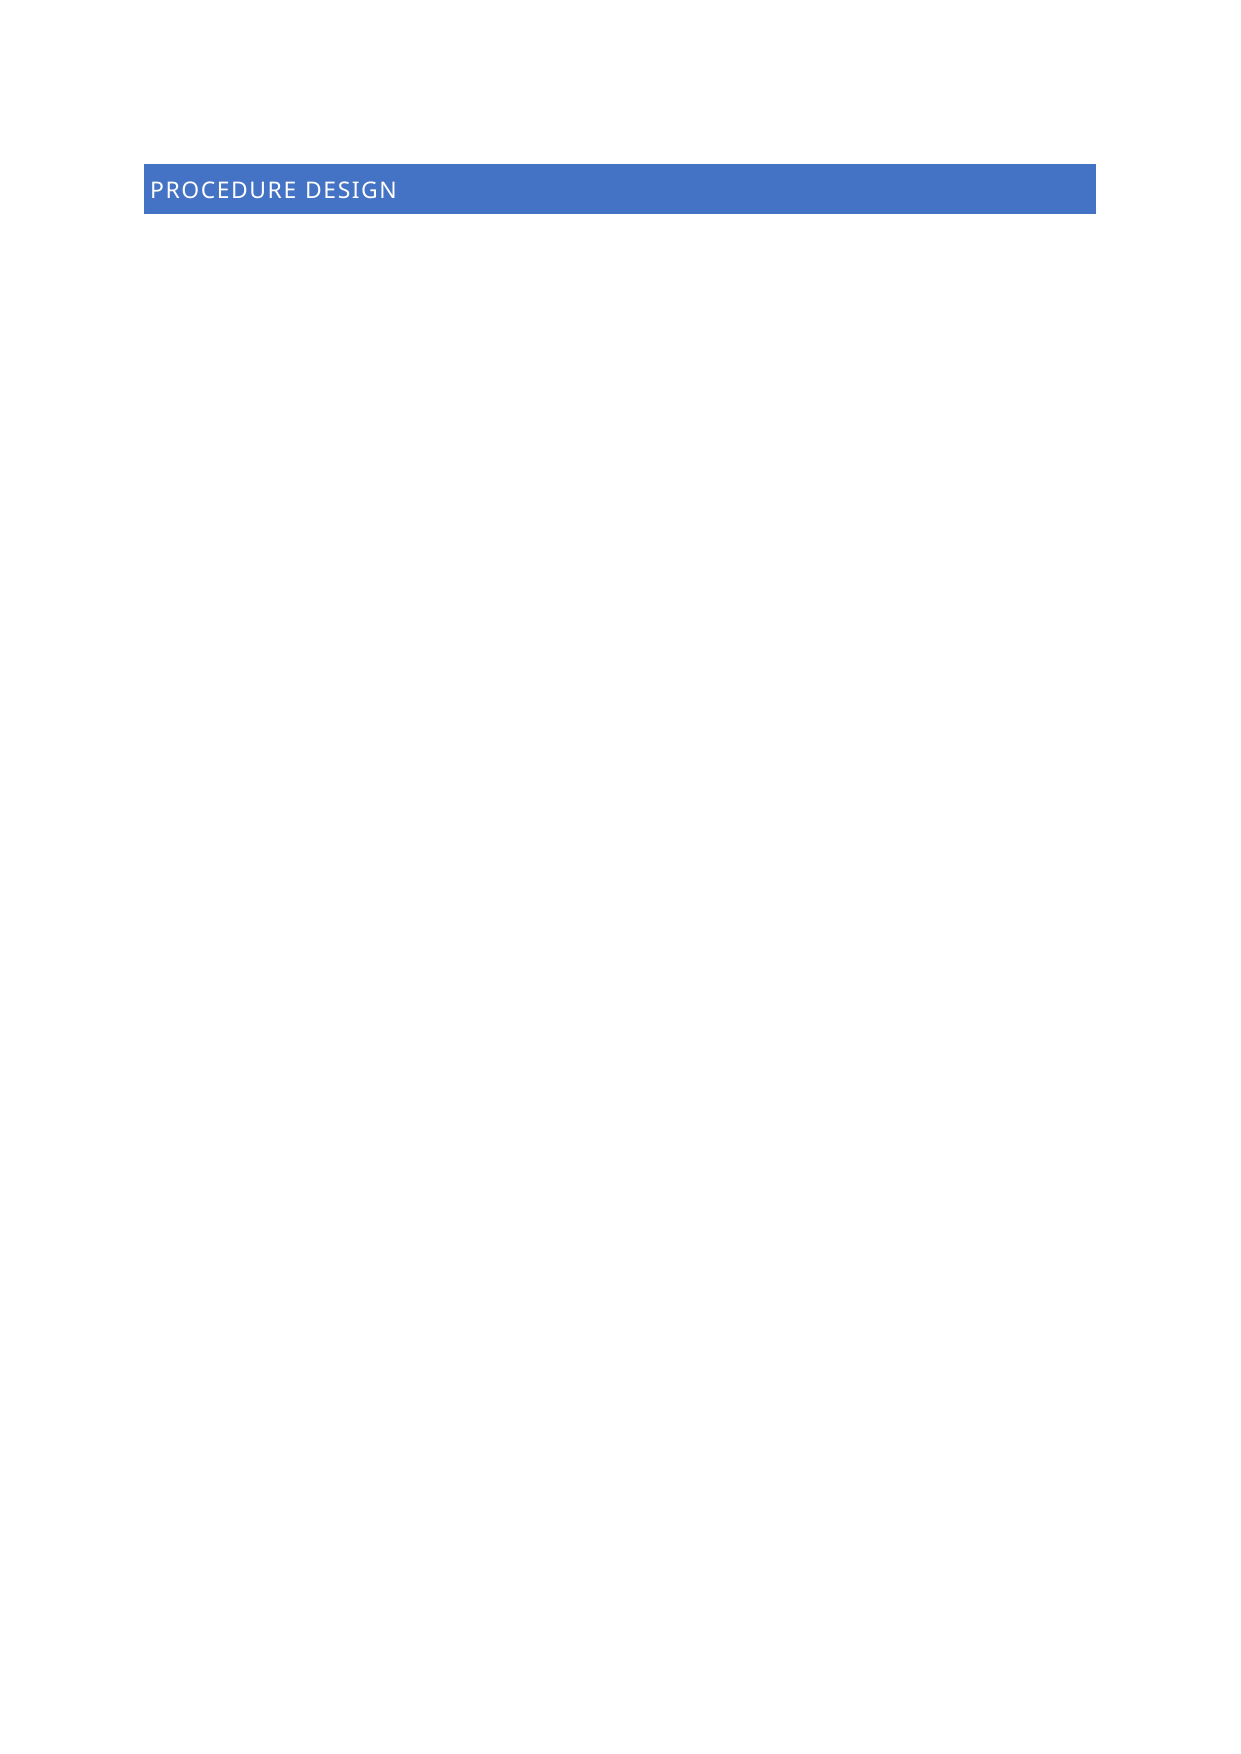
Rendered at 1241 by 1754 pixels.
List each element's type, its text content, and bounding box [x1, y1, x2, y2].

subtitle Procedure design [150, 171, 1090, 208]
